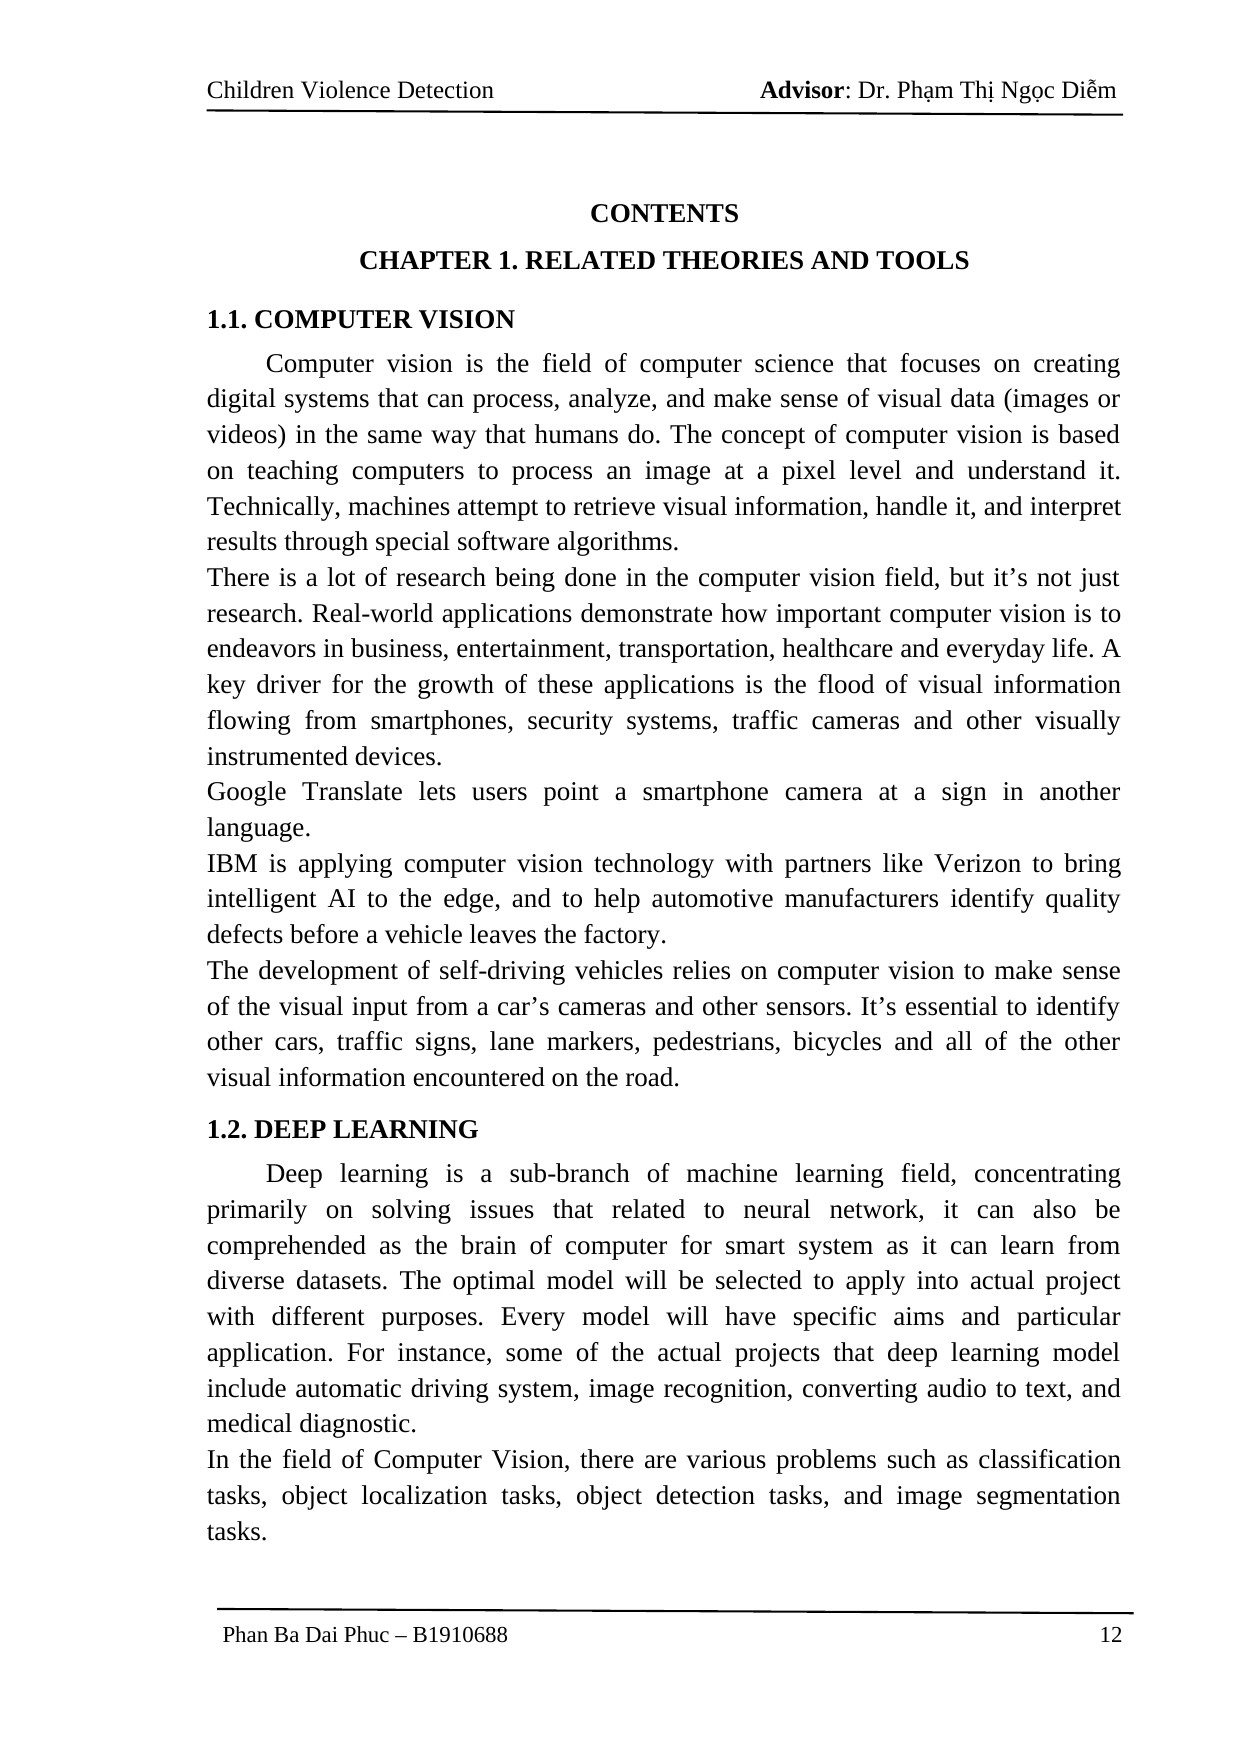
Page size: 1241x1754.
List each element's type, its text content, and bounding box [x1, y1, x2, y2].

text Computer vision is the field of computer science that focuses on creating digital systems that can process, analyze, and make sense of visual data (images or videos) in the same way that humans do. The concept of computer vision is based on teaching computers to process an image at a pixel level and understand it. Technically, machines attempt to retrieve visual information, handle it, and interpret results through special software algorithms. [207, 347, 1122, 556]
text In the field of Computer Vision, there are various problems such as classification tasks, object localization tasks, object detection tasks, and image segmentation tasks. [207, 1443, 1122, 1546]
text Google Translate lets users point a smartphone camera at a sign in another language. [207, 775, 1122, 842]
subtitle CONTENTS [207, 197, 1122, 228]
text Deep learning is a sub-branch of machine learning field, concentrating primarily on solving issues that related to neural network, it can also be comprehended as the brain of computer for smart system as it can learn from diverse datasets. The optimal model will be selected to apply into actual project with different purposes. Every model will have specific aims and particular application. For instance, some of the actual projects that deep learning model include automatic driving system, image recognition, converting audio to text, and medical diagnostic. [207, 1157, 1122, 1438]
subtitle 1.1. COMPUTER VISION [207, 303, 1122, 334]
subtitle 1.2. DEEP LEARNING [207, 1114, 1122, 1145]
text The development of self-driving vehicles relies on computer vision to make sense of the visual input from a car’s cameras and other sensors. It’s essential to identify other cars, traffic signs, lane markers, pedestrians, bicycles and all of the other visual information encountered on the road. [207, 954, 1122, 1092]
text IBM is applying computer vision technology with partners like Verizon to bring intelligent AI to the edge, and to help automotive manufacturers identify quality defects before a vehicle leaves the factory. [207, 847, 1122, 949]
text There is a lot of research being done in the computer vision field, but it’s not just research. Real-world applications demonstrate how important computer vision is to endeavors in business, entertainment, transportation, healthcare and everyday life. A key driver for the growth of these applications is the flood of visual information flowing from smartphones, security systems, traffic cameras and other visually instrumented devices. [207, 561, 1122, 771]
subtitle CHAPTER 1. RELATED THEORIES AND TOOLS [207, 244, 1122, 275]
